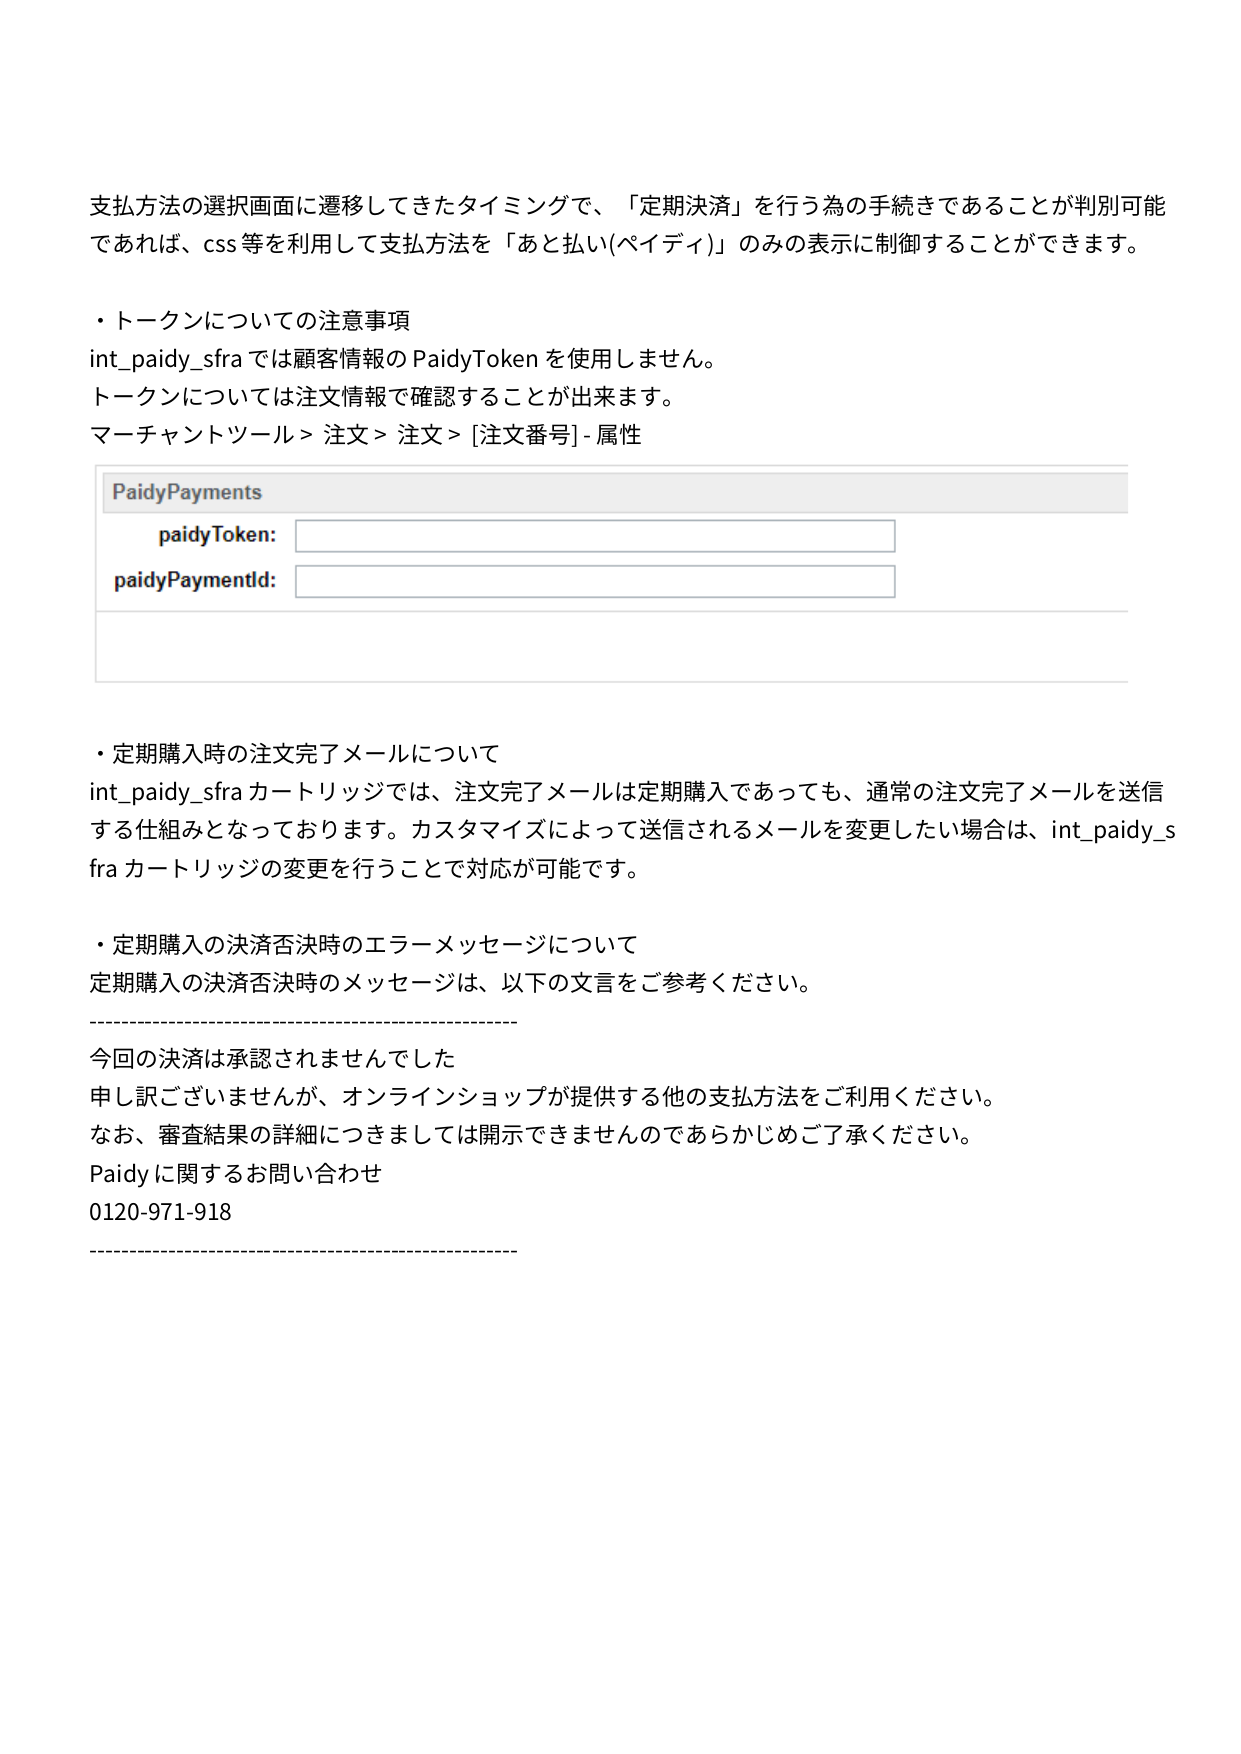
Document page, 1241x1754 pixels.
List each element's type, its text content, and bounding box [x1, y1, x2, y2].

text 0120-971-918 [89, 1193, 1181, 1227]
text トークンについては注文情報で確認することが出来ます。 [89, 379, 1181, 412]
text マーチャントツール > 注文 > 注文 > [注文番号] - 属性 [89, 417, 1181, 450]
text 申し訳ございませんが、オンラインショップが提供する他の支払方法をご利用ください。 [89, 1079, 1181, 1112]
text Paidyに関するお問い合わせ [89, 1155, 1181, 1189]
text 今回の決済は承認されませんでした [89, 1041, 1181, 1074]
text なお、審査結果の詳細につきましては開示できませんのであらかじめご了承ください。 [89, 1117, 1181, 1151]
picture [89, 455, 1129, 694]
text ・定期購入時の注文完了メールについて int_paidy_sfraカートリッジでは、注文完了メールは定期購入であっても、通常の注文完了メールを送信する仕組みとなっております。カスタマイズによって送信されるメールを変更したい場合は、int_paidy_sfraカートリッジの変更を行うことで対応が可能です。 [89, 736, 1181, 884]
text int_paidy_sfraでは顧客情報のPaidyTokenを使用しません。 [89, 341, 1181, 374]
text ・定期購入の決済否決時のエラーメッセージについて [89, 927, 1181, 960]
text ------------------------------------------------------ [89, 1003, 1181, 1036]
text 支払方法の選択画面に遷移してきたタイミングで、「定期決済」を行う為の手続きであることが判別可能であれば、css等を利用して支払方法を「あと払い(ペイディ)」のみの表示に制御することができます。 [89, 188, 1181, 259]
text 定期購入の決済否決時のメッセージは、以下の文言をご参考ください。 [89, 965, 1181, 998]
text ・トークンについての注意事項 [89, 302, 1181, 336]
text ------------------------------------------------------ [89, 1232, 1181, 1265]
